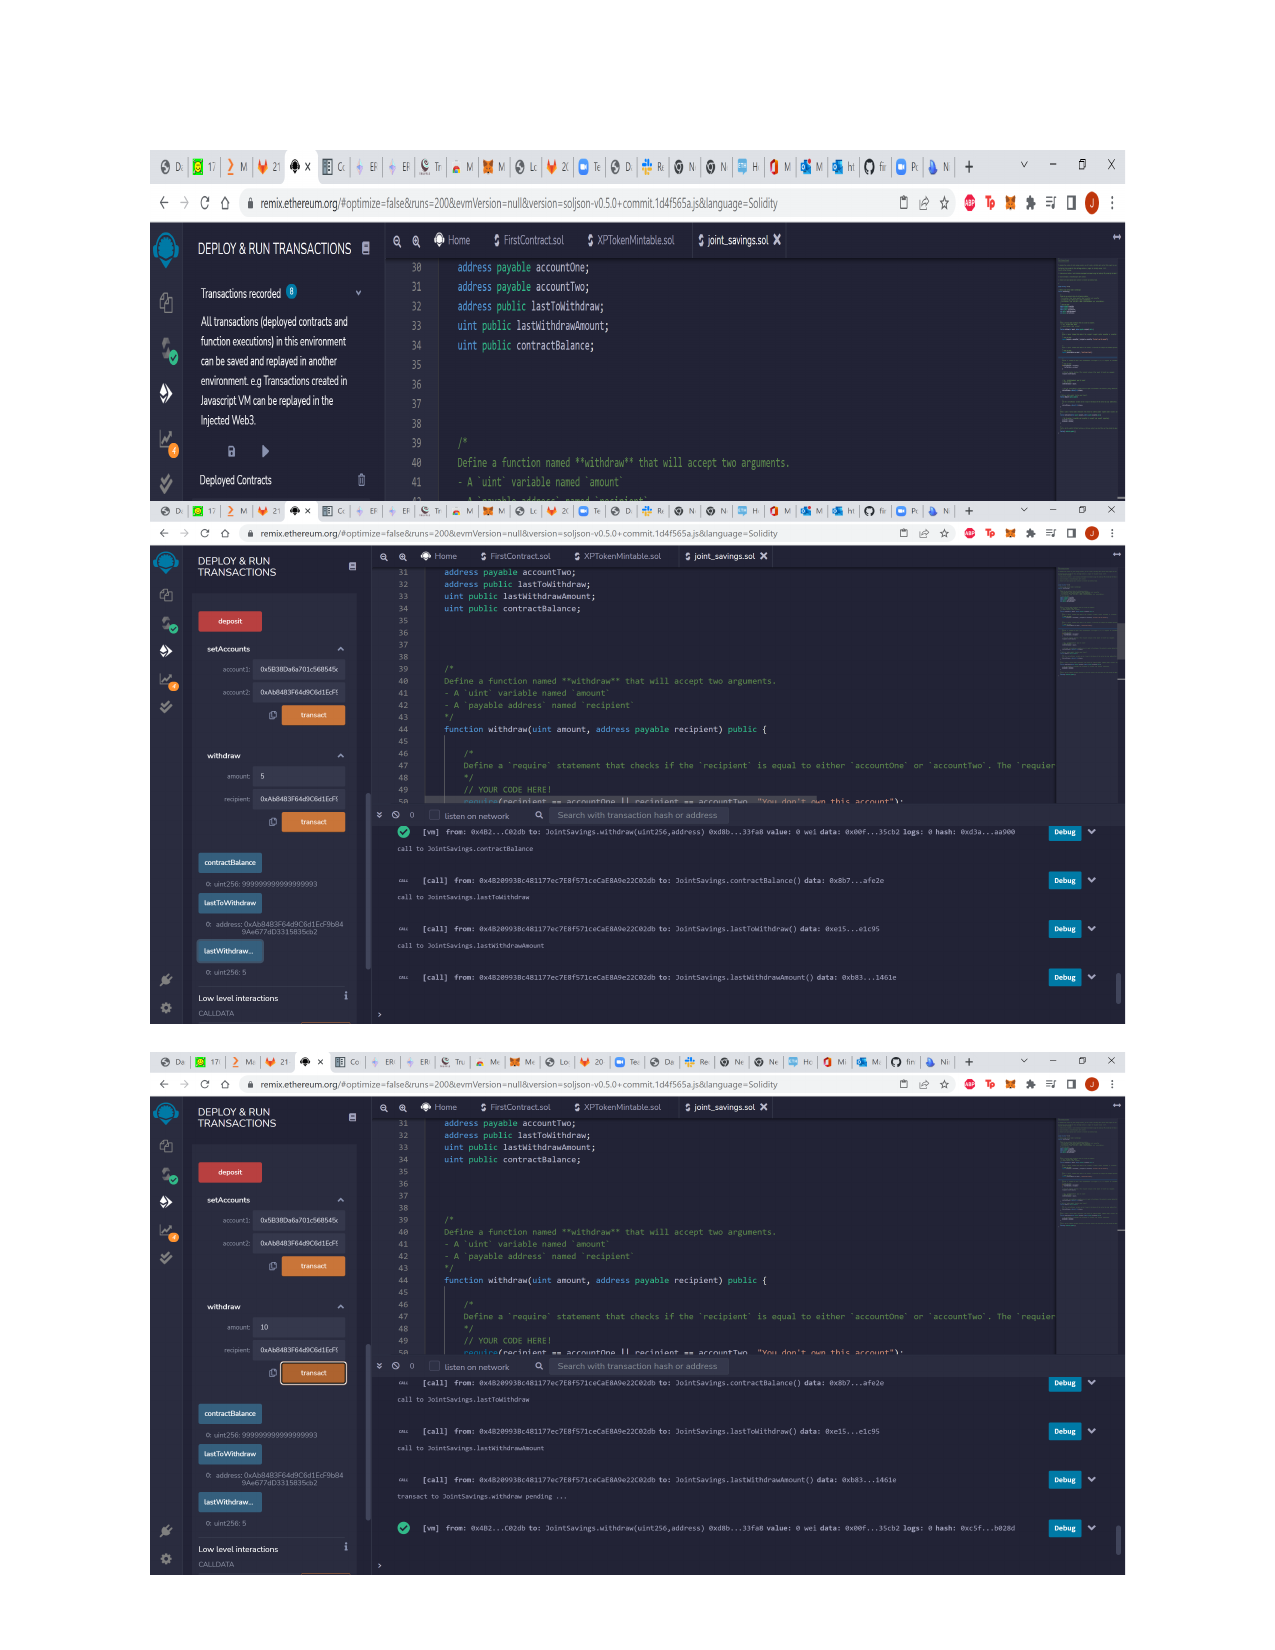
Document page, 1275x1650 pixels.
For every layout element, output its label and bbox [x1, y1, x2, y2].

picture [150, 1052, 1125, 1575]
picture [150, 150, 1125, 1024]
